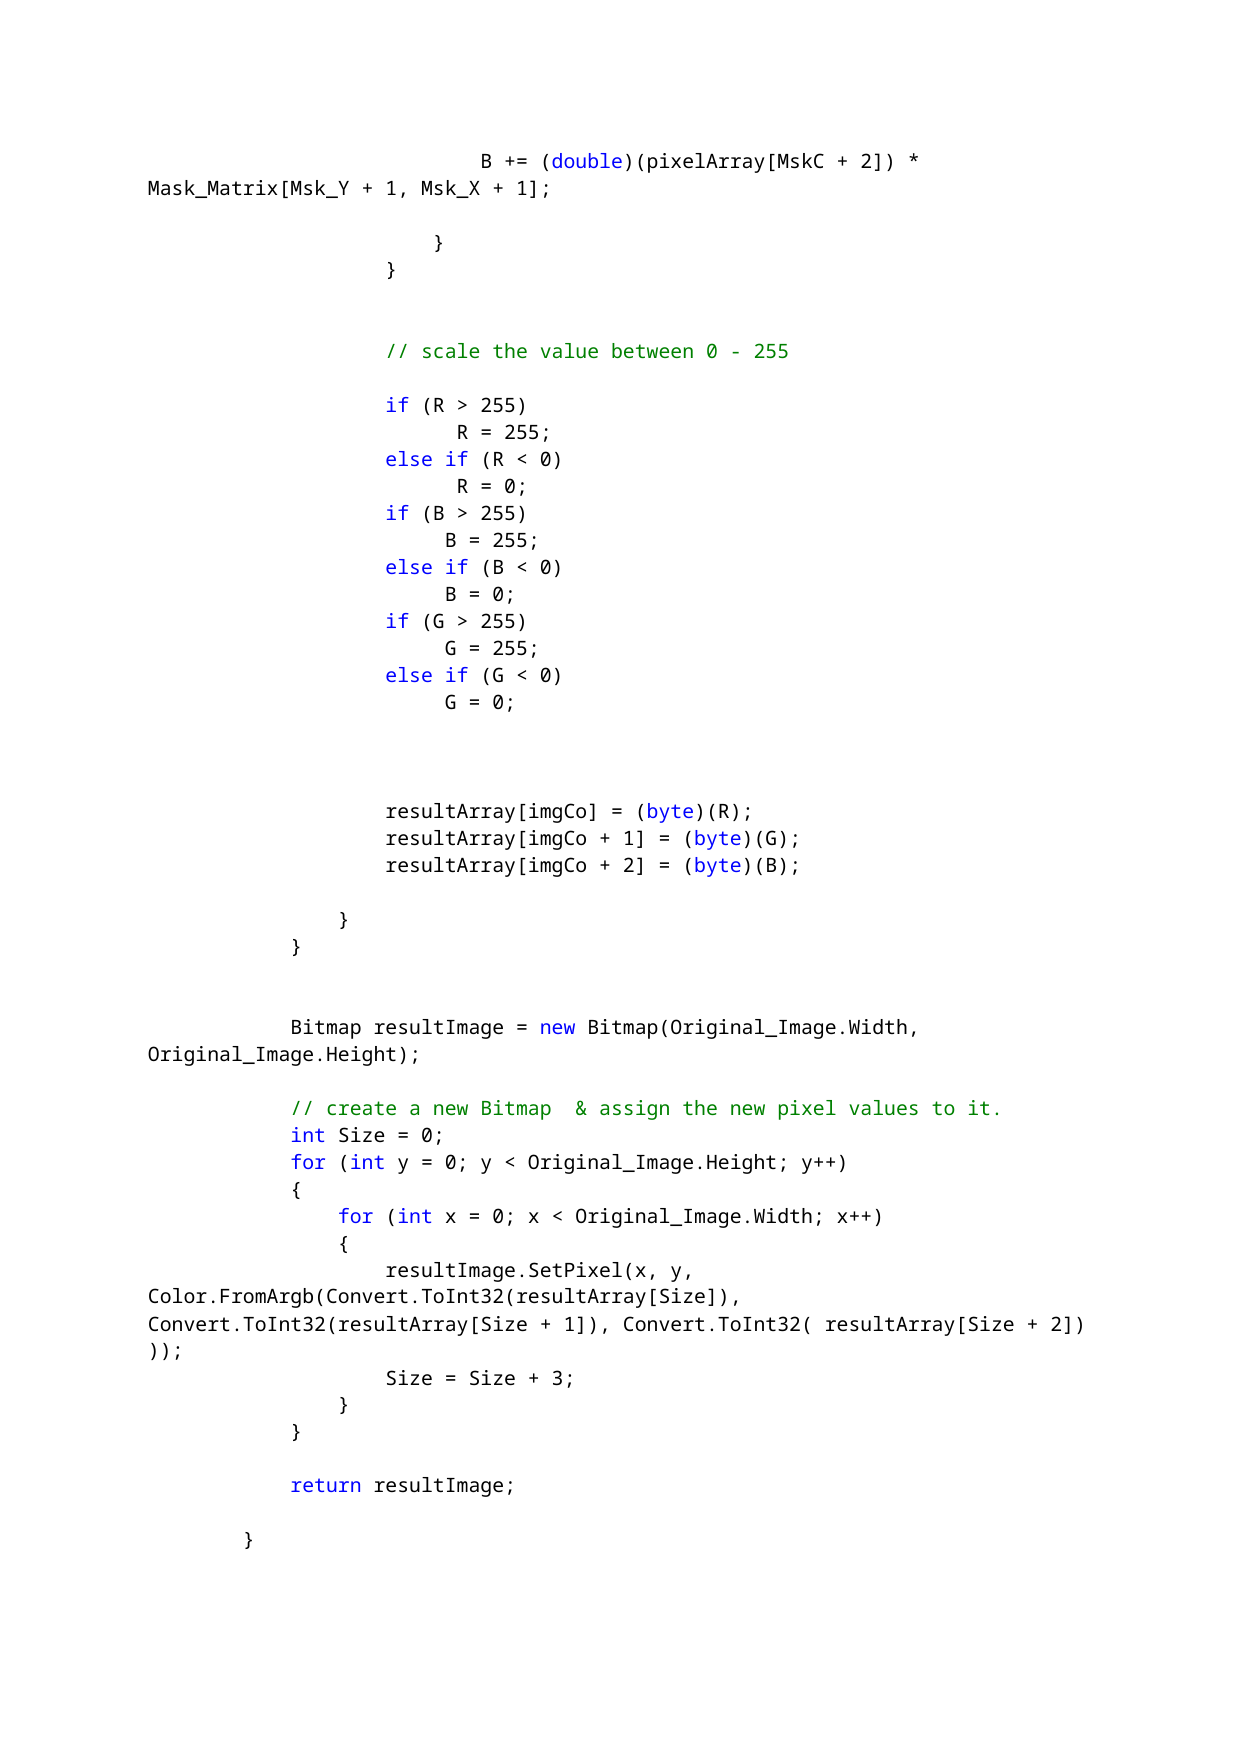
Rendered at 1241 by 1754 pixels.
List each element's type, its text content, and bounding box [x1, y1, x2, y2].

text if (B > 255) [148, 499, 1093, 526]
text B += (double)(pixelArray[MskC + 2]) * Mask_Matrix[Msk_Y + 1, Msk_X + 1]; [148, 148, 1093, 202]
text // create a new Bitmap & assign the new pixel values to it. [148, 1094, 1093, 1121]
text R = 255; [148, 418, 1093, 445]
text Bitmap resultImage = new Bitmap(Original_Image.Width, Original_Image.Height); [148, 1013, 1093, 1067]
text else if (B < 0) [148, 553, 1093, 580]
text G = 255; [148, 634, 1093, 661]
text B = 255; [148, 526, 1093, 553]
text B = 0; [148, 580, 1093, 607]
text G = 0; [148, 688, 1093, 715]
text resultArray[imgCo + 1] = (byte)(G); [148, 824, 1093, 851]
text { [148, 1175, 1093, 1202]
text } [148, 1526, 1093, 1553]
text int Size = 0; [148, 1121, 1093, 1148]
text return resultImage; [148, 1472, 1093, 1499]
text } [148, 905, 1093, 932]
text else if (G < 0) [148, 661, 1093, 688]
text { [148, 1229, 1093, 1256]
text resultArray[imgCo] = (byte)(R); [148, 797, 1093, 824]
text for (int y = 0; y < Original_Image.Height; y++) [148, 1148, 1093, 1175]
text } [148, 1418, 1093, 1445]
text // scale the value between 0 - 255 [148, 337, 1093, 364]
text } [148, 1391, 1093, 1418]
text else if (R < 0) [148, 445, 1093, 472]
text Size = Size + 3; [148, 1364, 1093, 1391]
text } [148, 256, 1093, 282]
text } [148, 228, 1093, 256]
text if (R > 255) [148, 391, 1093, 418]
text resultImage.SetPixel(x, y, Color.FromArgb(Convert.ToInt32(resultArray[Size]), Convert.ToInt32(resultArray[Size + 1]), Convert.ToInt32( resultArray[Size + 2]) )); [148, 1256, 1093, 1364]
text resultArray[imgCo + 2] = (byte)(B); [148, 851, 1093, 878]
text if (G > 255) [148, 607, 1093, 634]
text R = 0; [148, 472, 1093, 499]
text } [148, 932, 1093, 959]
text for (int x = 0; x < Original_Image.Width; x++) [148, 1202, 1093, 1229]
